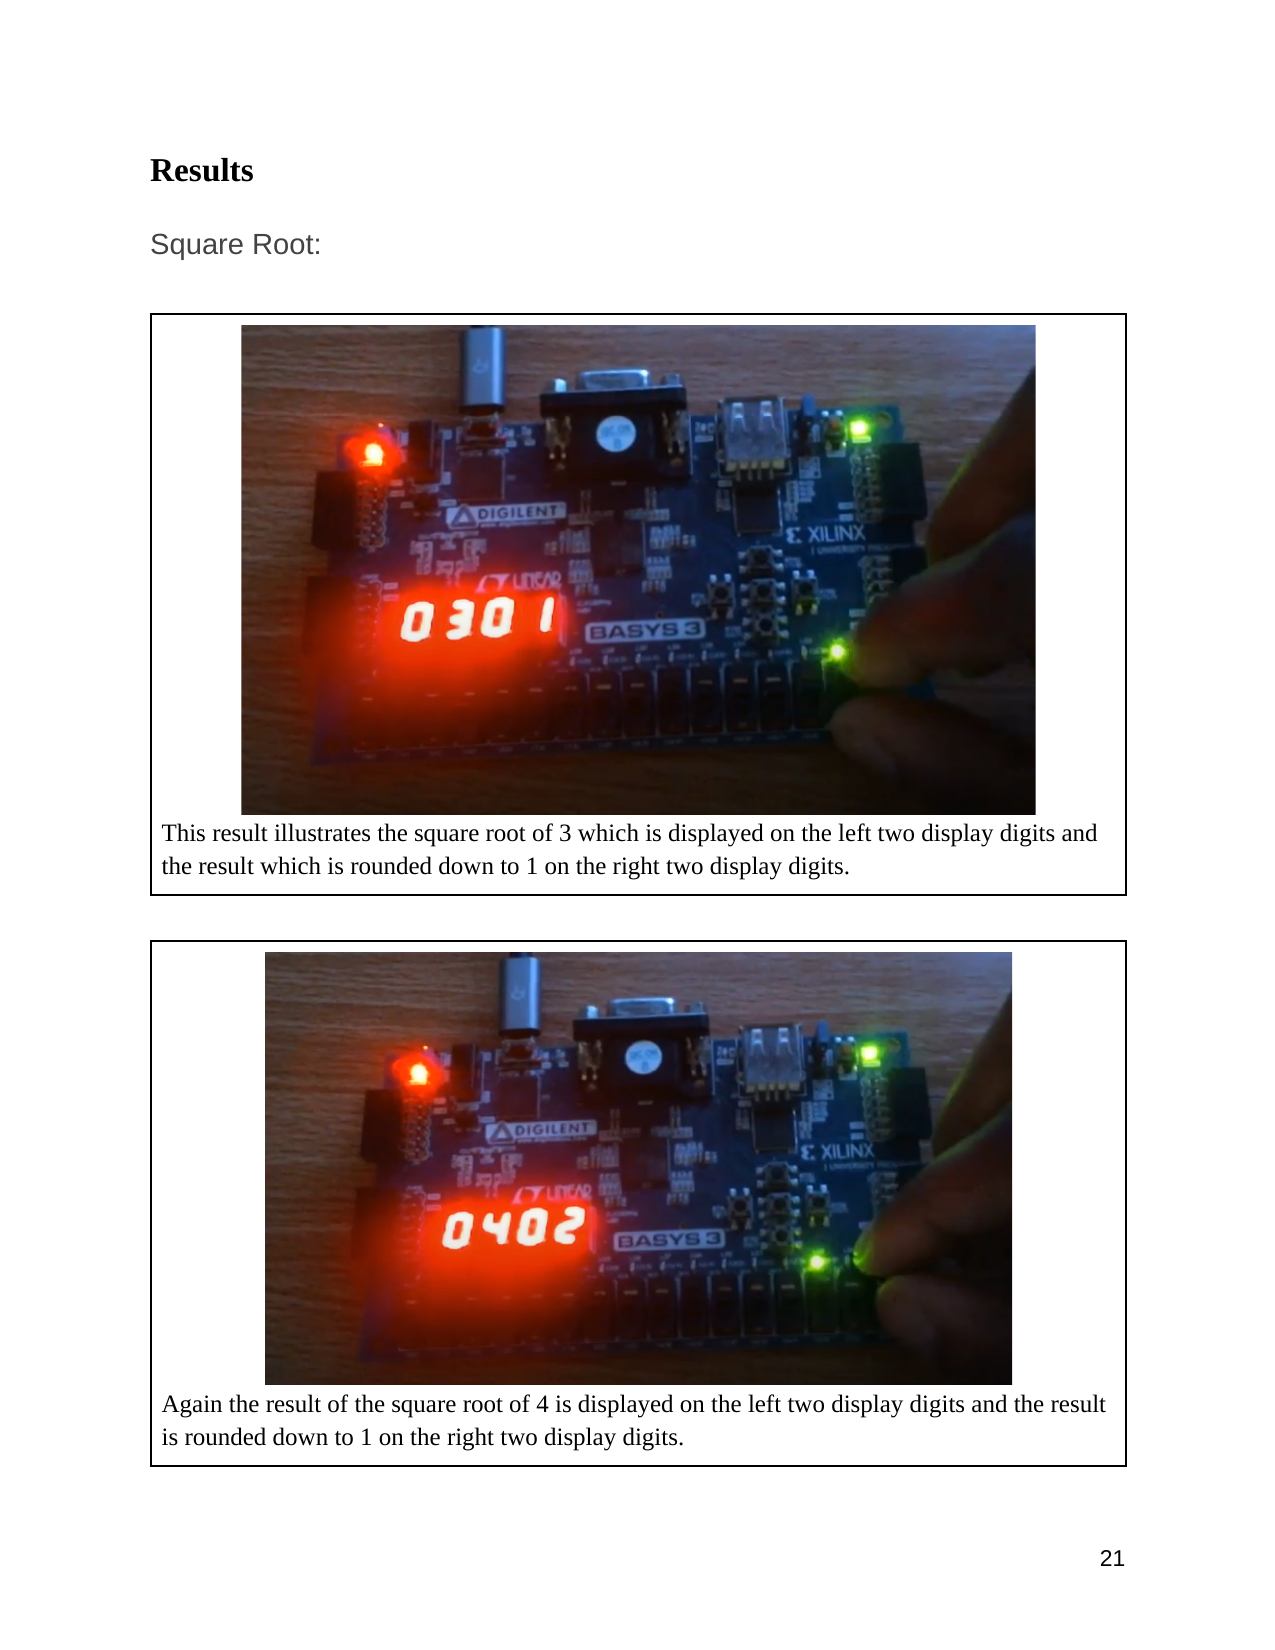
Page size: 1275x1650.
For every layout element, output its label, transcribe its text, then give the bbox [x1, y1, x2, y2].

table_header Again the result of the square root of 4 is displayed on the left two display digits and the result is rounded down to 1 on the right two display digits. [152, 942, 1125, 1465]
picture [241, 325, 1036, 815]
table_header This result illustrates the square root of 3 which is displayed on the left two display digits and the result which is rounded down to 1 on the right two display digits. [152, 315, 1125, 894]
subtitle Square Root: [150, 227, 1125, 261]
picture [265, 952, 1013, 1385]
text Results [150, 150, 1125, 188]
